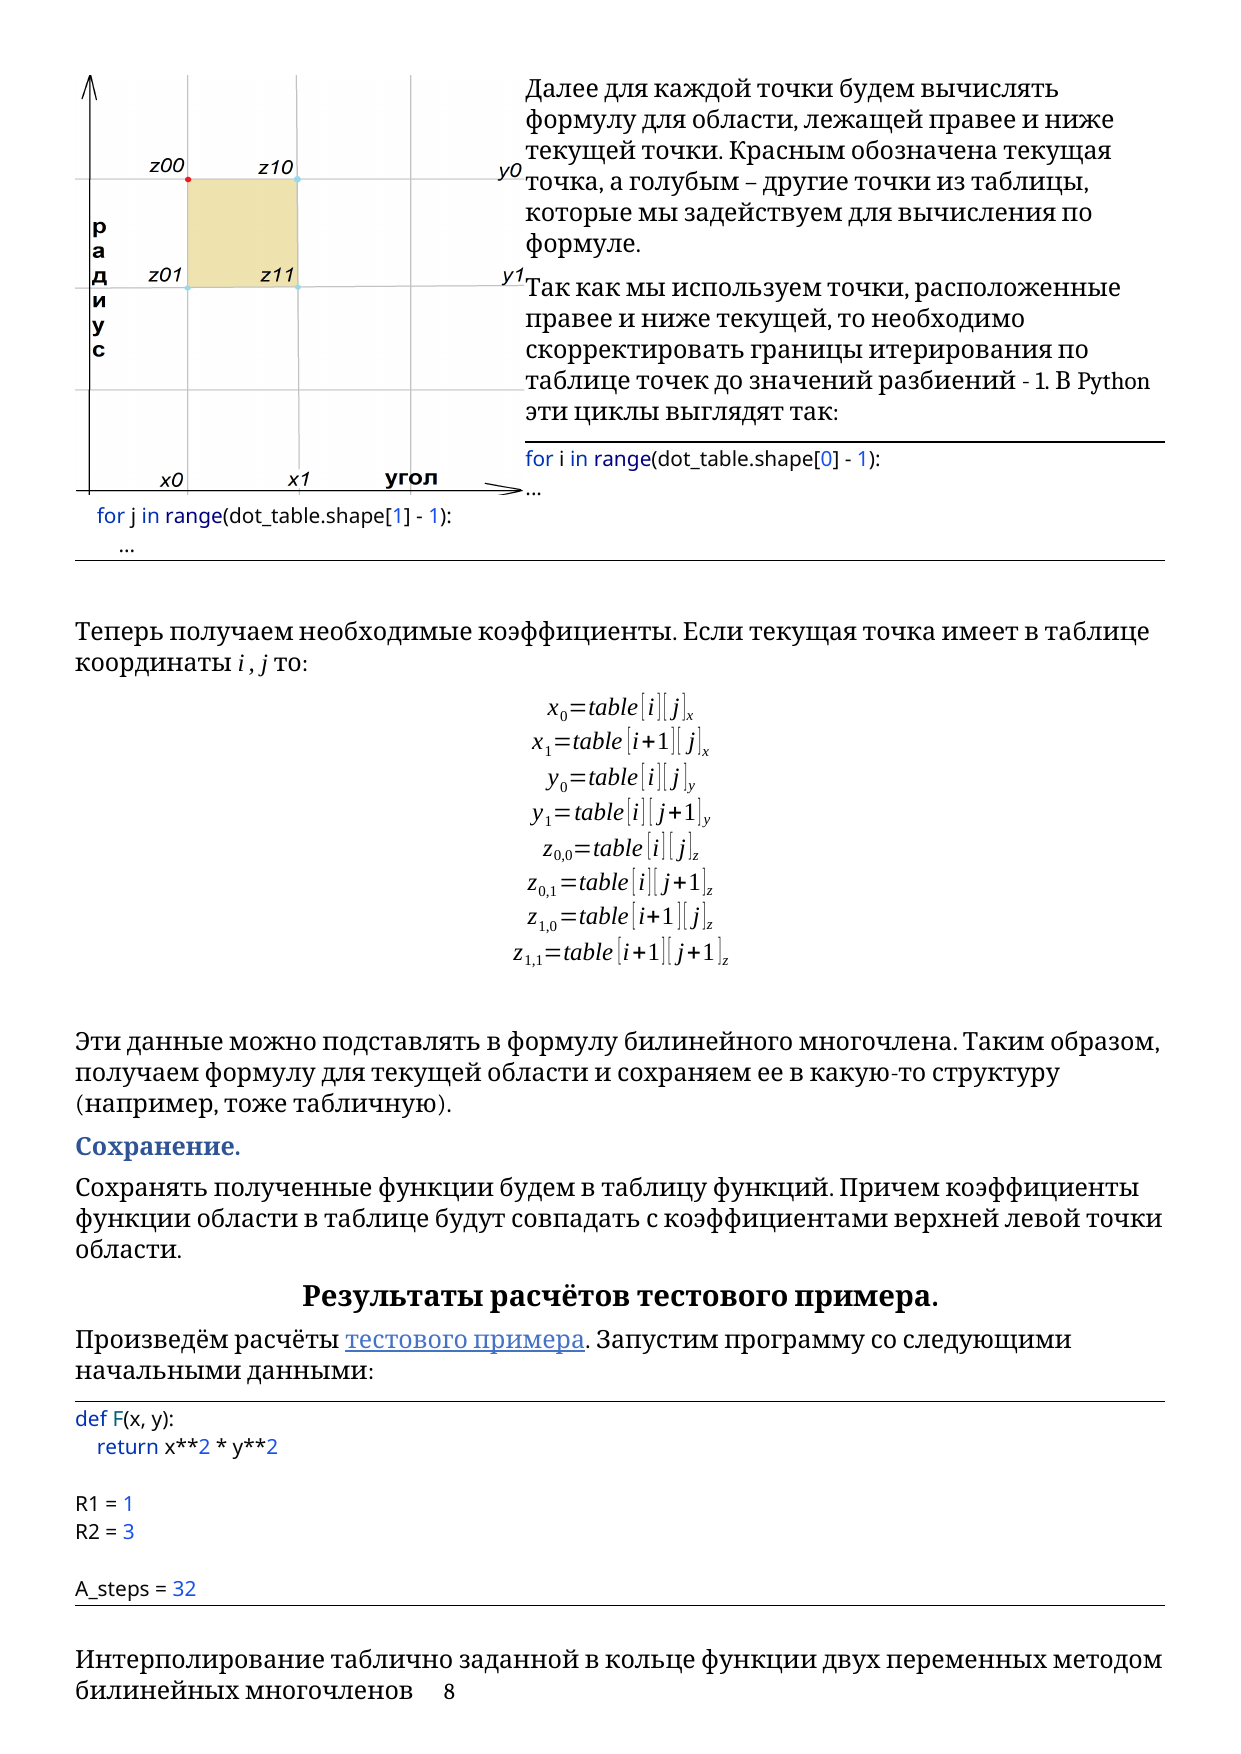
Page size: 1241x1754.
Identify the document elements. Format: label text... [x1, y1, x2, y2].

text Эти данные можно подставлять в формулу билинейного многочлена. Таким образом, получаем формулу для текущей области и сохраняем ее в какую-то структуру (например, тоже табличную). [75, 1027, 1165, 1118]
text Результаты расчётов тестового примера. [75, 1280, 1165, 1313]
text for i in range(dot_table.shape[0] - 1): ... for j in range(dot_table.shape[1] - 1): ... [75, 443, 1165, 560]
text Так как мы используем точки, расположенные правее и ниже текущей, то необходимо скорректировать границы итерирования по таблице точек до значений разбиений - 1. В Python эти циклы выглядят так: [525, 274, 1165, 427]
text Произведём расчёты тестового примера. Запустим программу со следующими начальными данными: [75, 1326, 1165, 1386]
text Теперь получаем необходимые коэффициенты. Если текущая точка имеет в таблице координаты то: [75, 617, 1165, 677]
picture [75, 75, 525, 495]
text Сохранять полученные функции будем в таблицу функций. Причем коэффициенты функции области в таблице будут совпадать с коэффициентами верхней левой точки области. [75, 1174, 1165, 1265]
text Далее для каждой точки будем вычислять формулу для области, лежащей правее и ниже текущей точки. Красным обозначена текущая точка, а голубым – другие точки из таблицы, которые мы задействуем для вычисления по формуле. [525, 75, 1165, 259]
text Сохранение. [75, 1133, 1165, 1162]
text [75, 1402, 1165, 1605]
